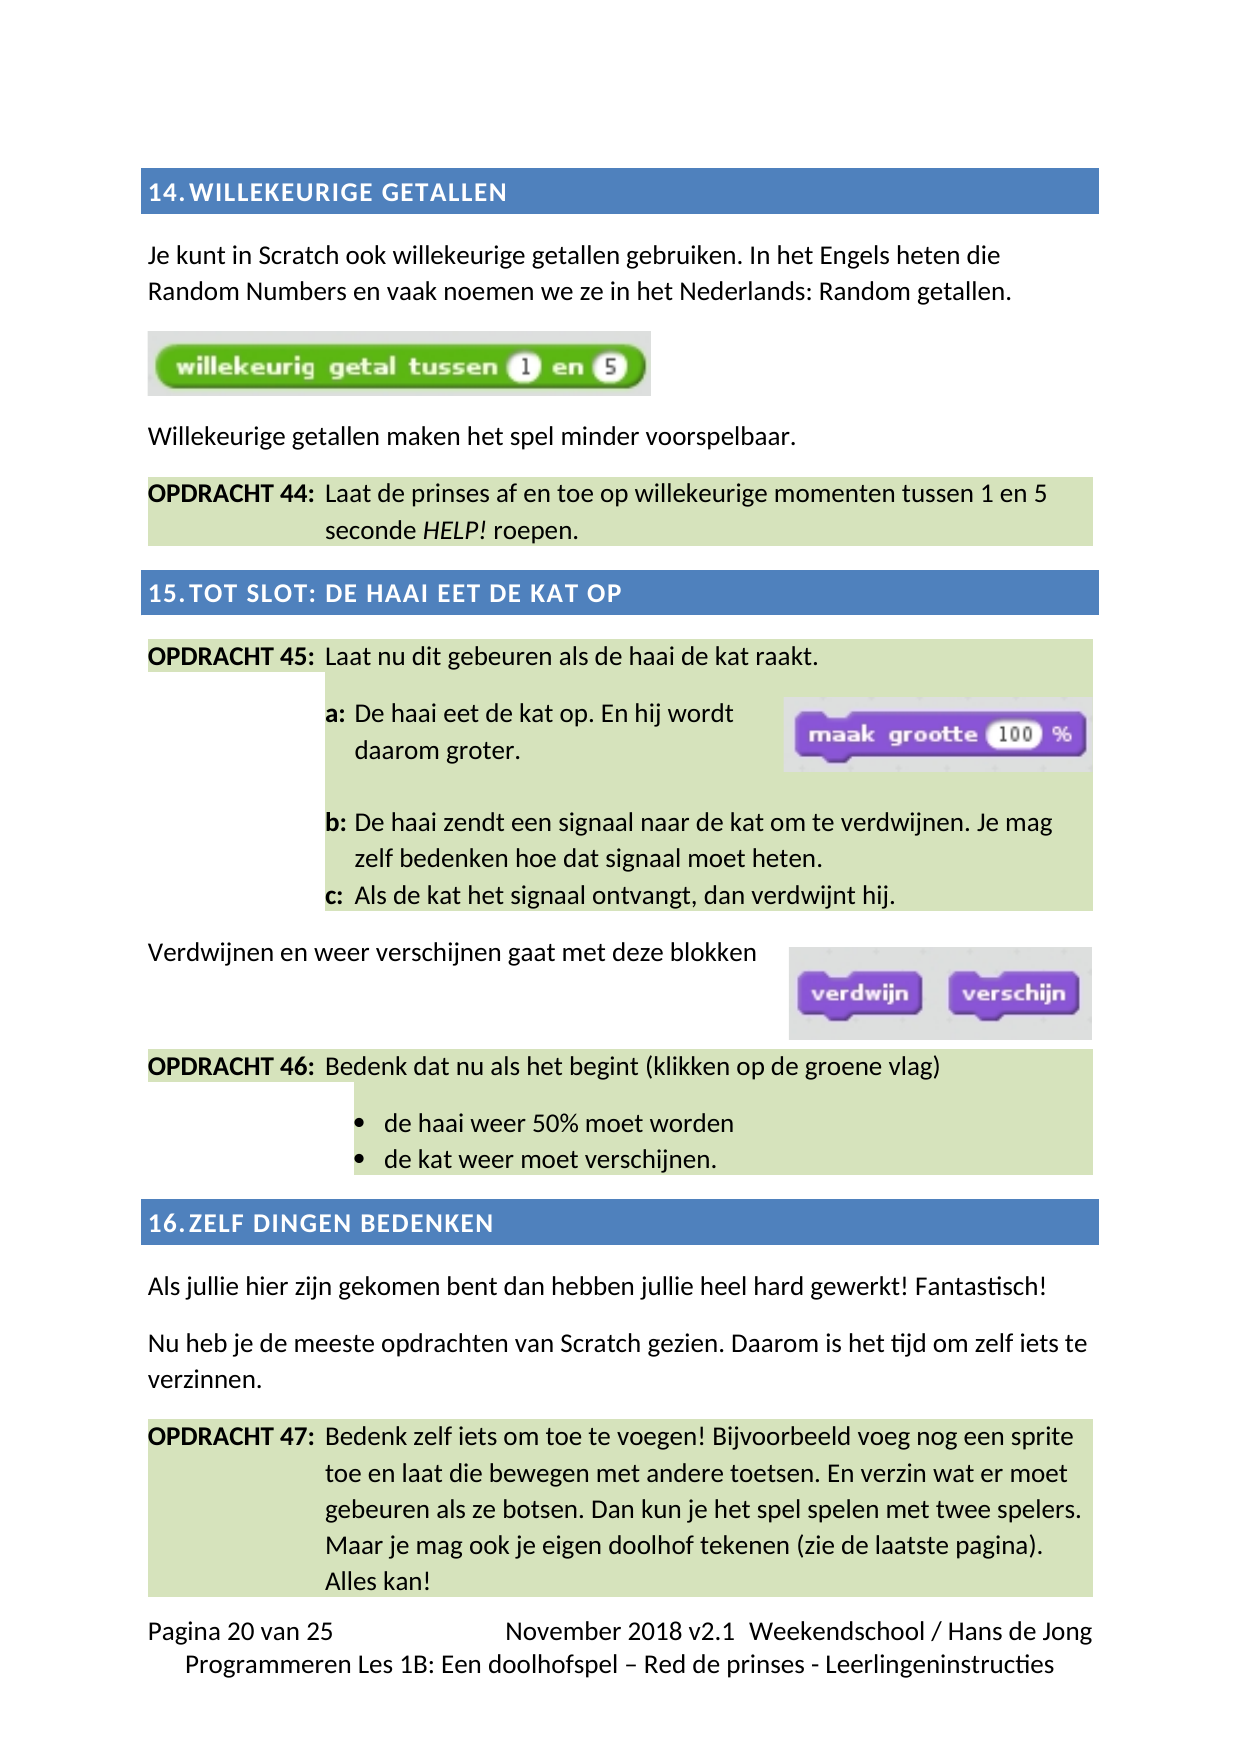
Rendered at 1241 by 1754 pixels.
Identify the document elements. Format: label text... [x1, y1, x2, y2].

subtitle Tot slot: de haai eet de kat op [148, 576, 1093, 609]
text de haai weer 50% moet worden [354, 1106, 1093, 1139]
text Als de kat het signaal ontvangt, dan verdwijnt hij. [325, 878, 1093, 911]
text Verdwijnen en weer verschijnen gaat met deze blokken [148, 935, 1093, 968]
text De haai zendt een signaal naar de kat om te verdwijnen. Je mag zelf bedenken hoe dat signaal moet heten. [325, 805, 1093, 874]
text Als jullie hier zijn gekomen bent dan hebben jullie heel hard gewerkt! Fantastisch! [148, 1269, 1093, 1302]
text Nu heb je de meeste opdrachten van Scratch gezien. Daarom is het tijd om zelf iets te verzinnen. [148, 1326, 1093, 1395]
text Laat de prinses af en toe op willekeurige momenten tussen 1 en 5 seconde HELP! roepen. [148, 477, 1093, 546]
text Bedenk zelf iets om toe te voegen! Bijvoorbeeld voeg nog een sprite toe en laat die bewegen met andere toetsen. En verzin wat er moet gebeuren als ze botsen. Dan kun je het spel spelen met twee spelers. Maar je mag ook je eigen doolhof tekenen (zie de laatste pagina). Alles kan! [148, 1419, 1093, 1597]
subtitle Zelf dingen bedenken [148, 1206, 1093, 1239]
picture [147, 331, 651, 396]
text Willekeurige getallen maken het spel minder voorspelbaar. [148, 419, 1093, 452]
text Bedenk dat nu als het begint (klikken op de groene vlag) [148, 1049, 1093, 1082]
picture [788, 947, 1092, 1040]
text de kat weer moet verschijnen. [354, 1142, 1093, 1175]
text Laat nu dit gebeuren als de haai de kat raakt. [148, 639, 1093, 672]
picture [783, 697, 1093, 772]
subtitle Willekeurige getallen [148, 175, 1093, 208]
text Je kunt in Scratch ook willekeurige getallen gebruiken. In het Engels heten die Random Numbers en vaak noemen we ze in het Nederlands: Random getallen. [148, 238, 1093, 307]
